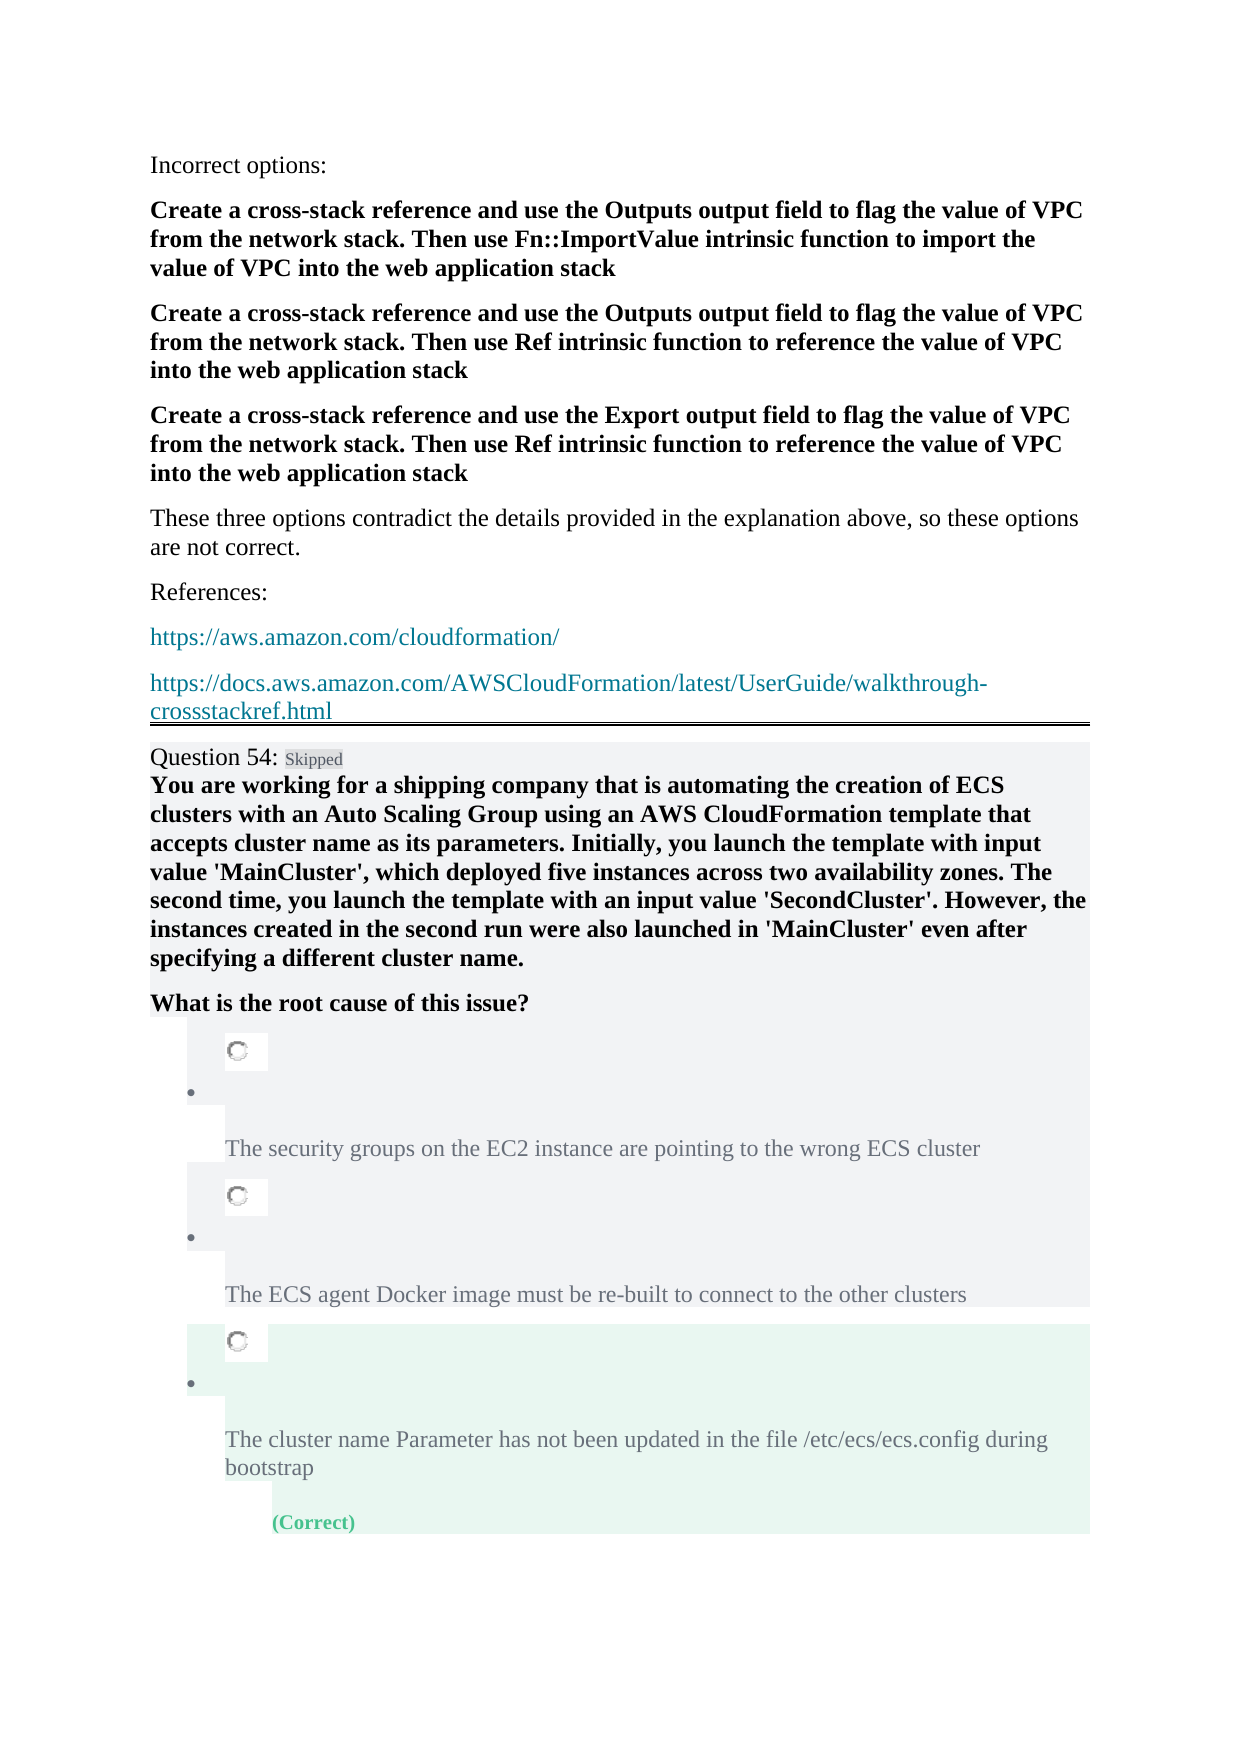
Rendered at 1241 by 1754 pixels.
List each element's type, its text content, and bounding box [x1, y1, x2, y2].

text https://docs.aws.amazon.com/AWSCloudFormation/latest/UserGuide/walkthrough-crossstackref.html [150, 668, 1090, 722]
text You are working for a shipping company that is automating the creation of ECS clusters with an Auto Scaling Group using an AWS CloudFormation template that accepts cluster name as its parameters. Initially, you launch the template with input value 'MainCluster', which deployed five instances across two availability zones. The second time, you launch the template with an input value 'SecondCluster'. However, the instances created in the second run were also launched in 'MainCluster' even after specifying a different cluster name. [150, 770, 1090, 972]
text https://aws.amazon.com/cloudformation/ [150, 622, 1090, 651]
text The security groups on the EC2 instance are pointing to the wrong ECS cluster [225, 1134, 1090, 1162]
text Incorrect options: [150, 150, 1090, 179]
text Question 54: Skipped [150, 742, 1090, 770]
text (Correct) [272, 1510, 1090, 1534]
text Create a cross-stack reference and use the Outputs output field to flag the value of VPC from the network stack. Then use Ref intrinsic function to reference the value of VPC into the web application stack [150, 298, 1090, 384]
text The cluster name Parameter has not been updated in the file /etc/ecs/ecs.config during bootstrap [225, 1425, 1090, 1481]
text The ECS agent Docker image must be re-built to connect to the other clusters [225, 1280, 1090, 1307]
list ​ [187, 1179, 1090, 1251]
text What is the root cause of this issue? [150, 988, 1090, 1017]
text Create a cross-stack reference and use the Export output field to flag the value of VPC from the network stack. Then use Ref intrinsic function to reference the value of VPC into the web application stack [150, 401, 1090, 487]
list ​ [187, 1324, 1090, 1396]
text These three options contradict the details provided in the explanation above, so these options are not correct. [150, 503, 1090, 561]
text Create a cross-stack reference and use the Outputs output field to flag the value of VPC from the network stack. Then use Fn::ImportValue intrinsic function to import the value of VPC into the web application stack [150, 195, 1090, 281]
text References: [150, 577, 1090, 606]
list ​ [187, 1033, 1090, 1105]
